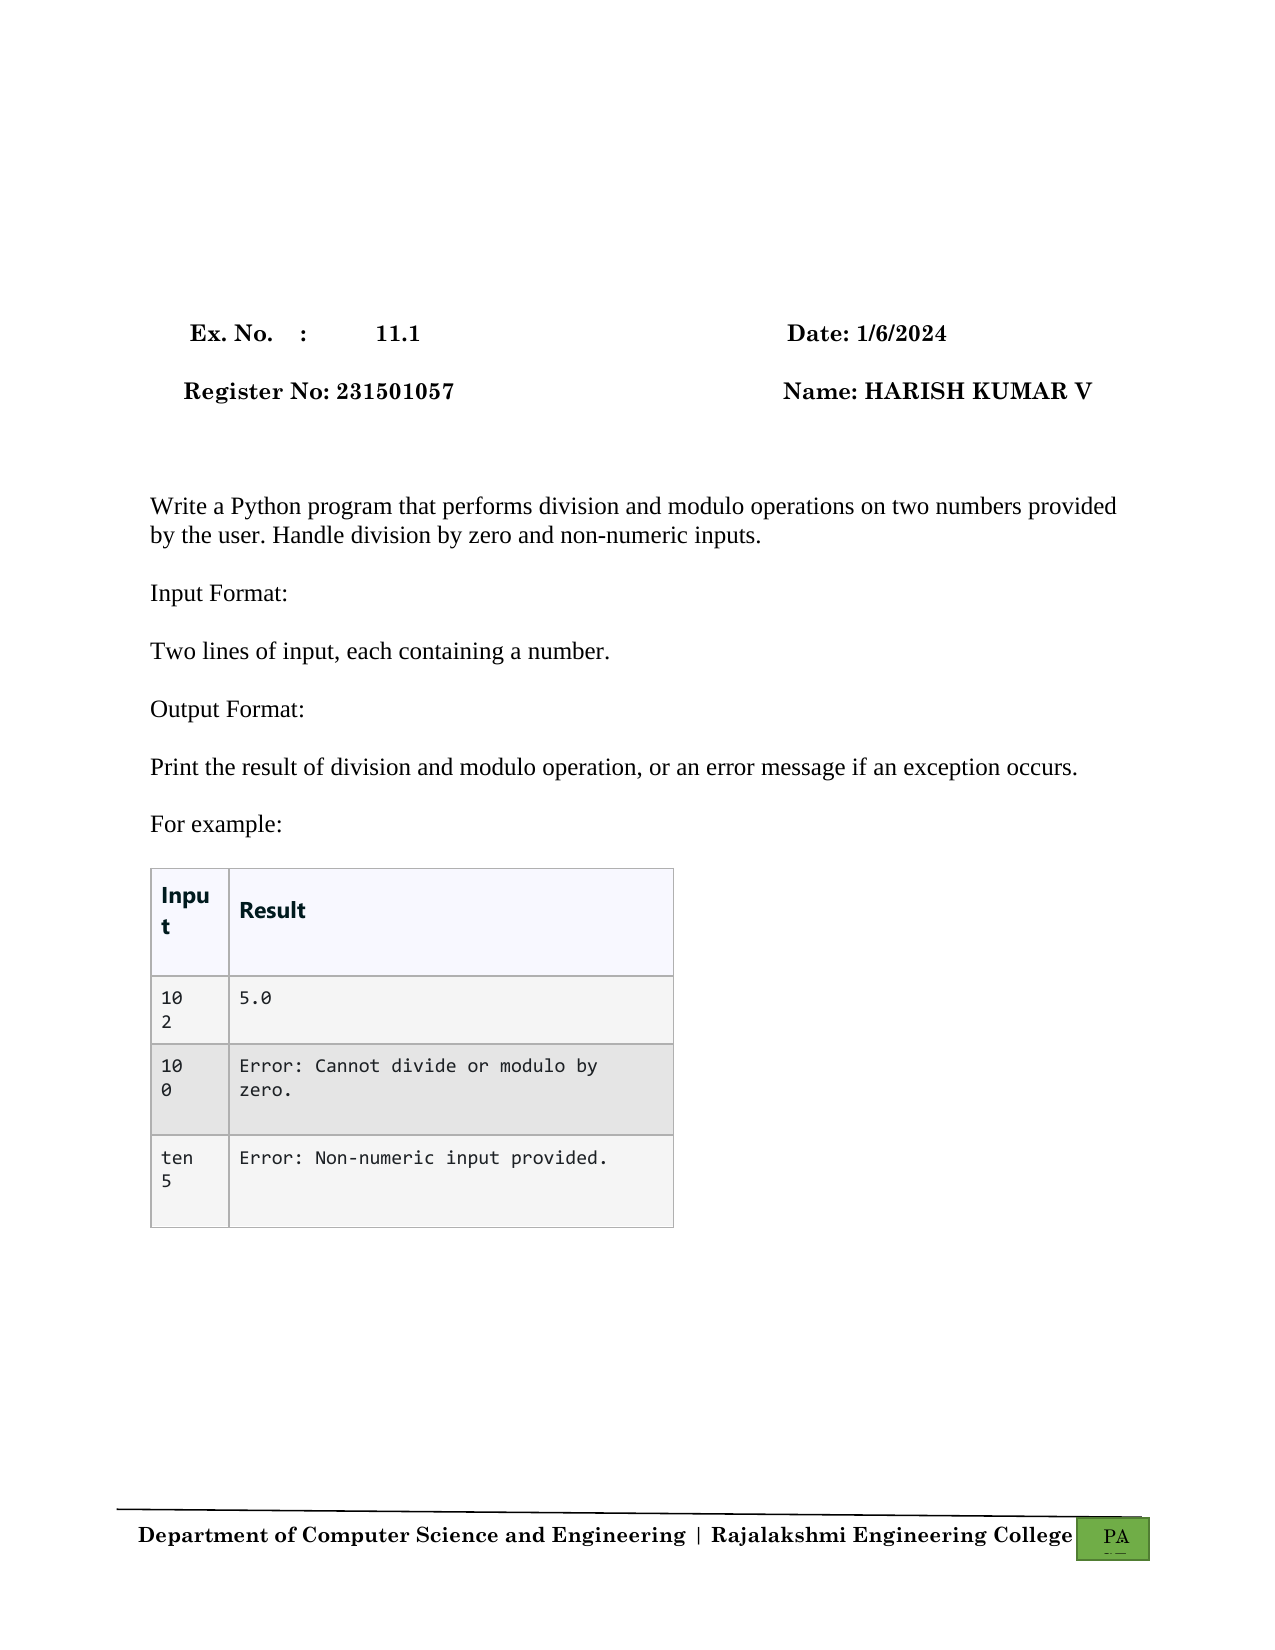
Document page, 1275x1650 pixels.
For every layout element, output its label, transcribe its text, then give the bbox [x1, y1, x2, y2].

text Output Format: [150, 694, 1125, 722]
text Register No: 231501057 Name: HARISH KUMAR V [150, 377, 1125, 404]
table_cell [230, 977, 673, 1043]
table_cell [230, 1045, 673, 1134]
text Input Format: [150, 578, 1125, 607]
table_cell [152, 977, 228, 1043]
text Ex. No. : 11.1 Date: 1/6/2024 [150, 319, 1125, 346]
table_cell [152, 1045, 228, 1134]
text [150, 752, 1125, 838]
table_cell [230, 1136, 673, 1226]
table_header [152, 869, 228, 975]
text Write a Python program that performs division and modulo operations on two numbers provided by the user. Handle division by zero and non-numeric inputs. [150, 491, 1125, 549]
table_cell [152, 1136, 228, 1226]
text Two lines of input, each containing a number. [150, 636, 1125, 664]
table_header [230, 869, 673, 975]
